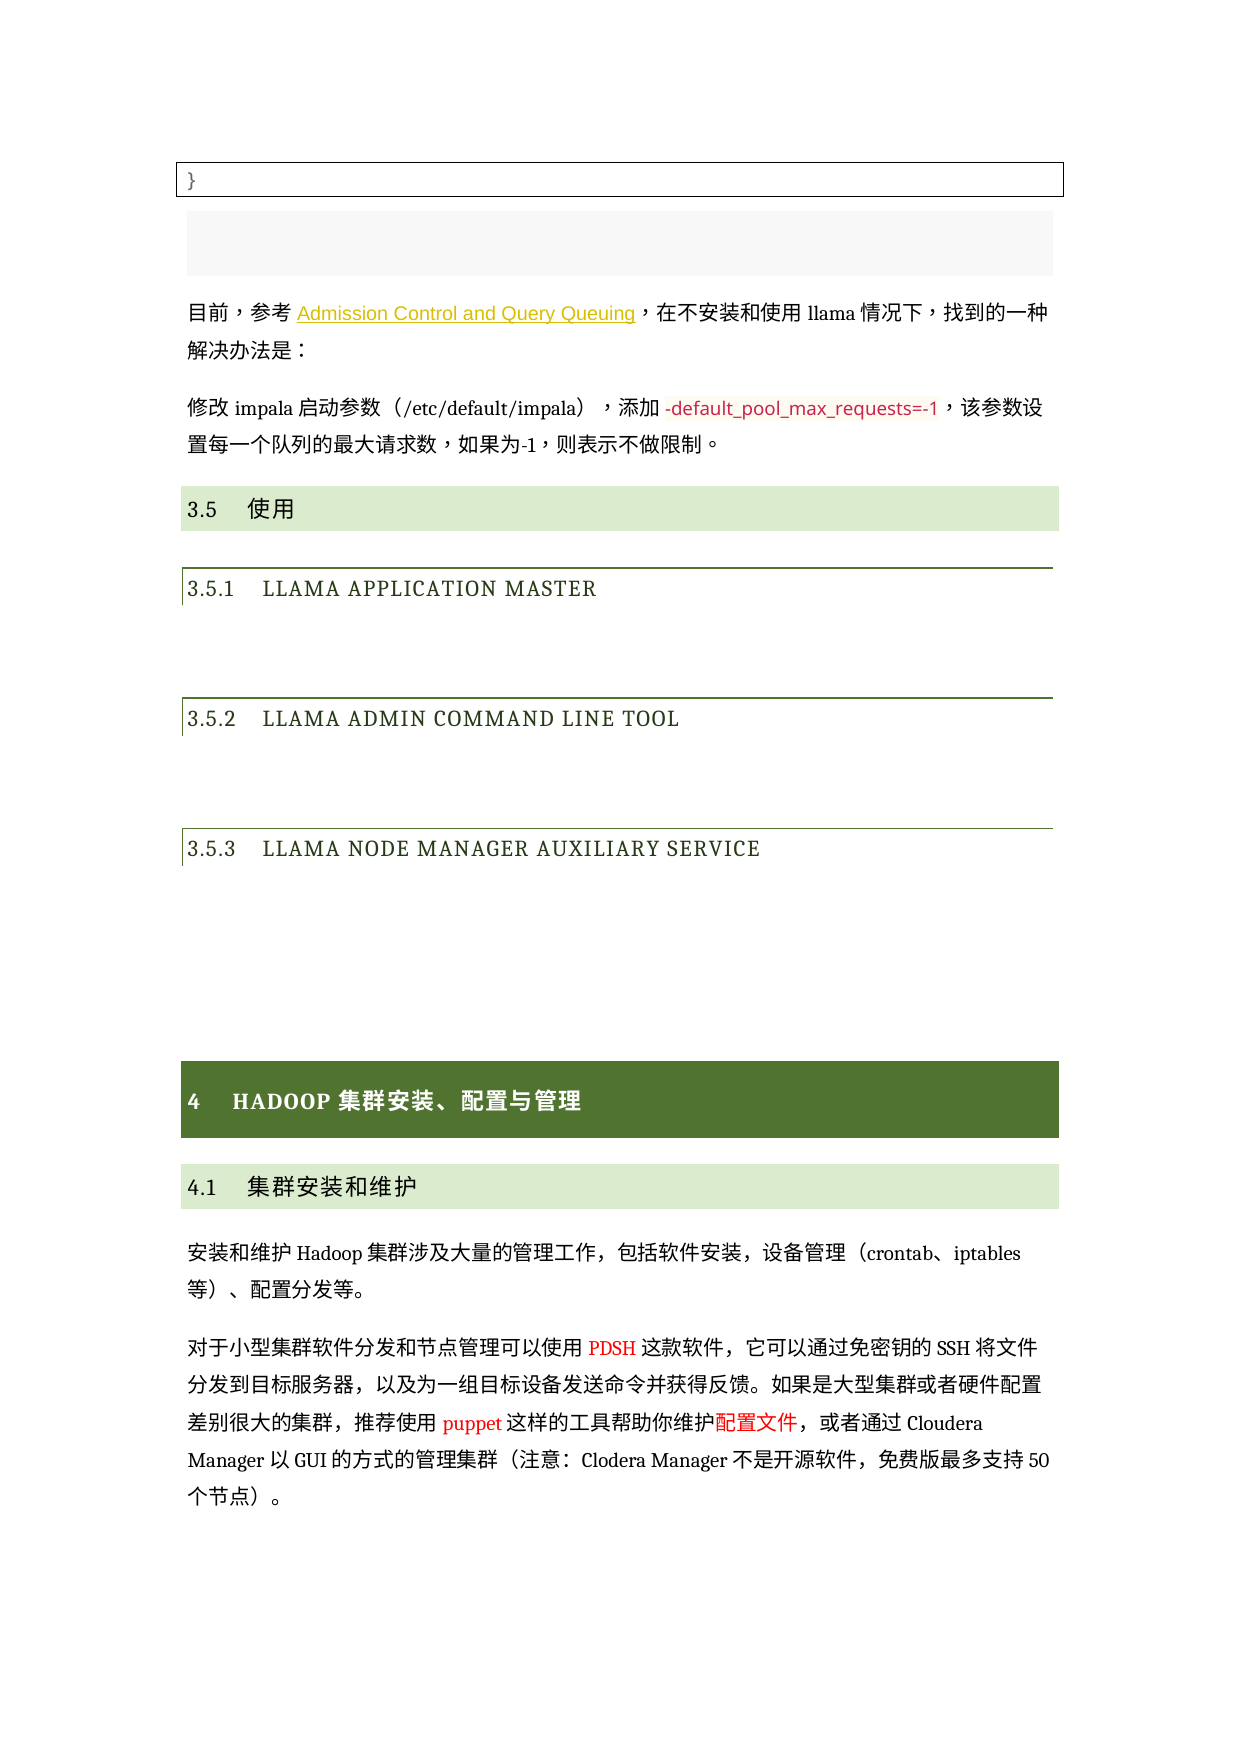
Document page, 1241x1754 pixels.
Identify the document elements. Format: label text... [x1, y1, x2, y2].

text 对于小型集群软件分发和节点管理可以使用 PDSH 这款软件，它可以通过免密钥的 SSH 将文件分发到目标服务器，以及为一组目标设备发送命令并获得反馈。如果是大型集群或者硬件配置差别很大的集群，推荐使用 puppet 这样的工具帮助你维护配置文件，或者通过 Cloudera Manager 以 GUI 的方式的管理集群（注意：Clodera Manager 不是开源软件，免费版最多支持 50 个节点）。 [187, 1330, 1053, 1549]
text 目前，参考 Admission Control and Query Queuing，在不安装和使用 llama 情况下，找到的一种解决办法是： [187, 297, 1053, 366]
subtitle Llama Application Master [183, 569, 1053, 605]
subtitle 使用 [188, 493, 1053, 525]
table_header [177, 163, 1063, 196]
subtitle 集群安装和维护 [188, 1171, 1053, 1203]
text 修改 impala 启动参数（/etc/default/impala），添加 -default_pool_max_requests=-1，该参数设置每一个队列的最大请求数，如果为-1，则表示不做限制。 [187, 391, 1053, 461]
subtitle Llama Admin Command Line tool [183, 699, 1053, 736]
subtitle Llama Node Manager Auxiliary Service [183, 829, 1053, 866]
subtitle Hadoop 集群安装、配置与管理 [188, 1067, 1053, 1132]
text 安装和维护 Hadoop 集群涉及大量的管理工作，包括软件安装，设备管理（crontab、iptables 等）、配置分发等。 [187, 1235, 1053, 1305]
